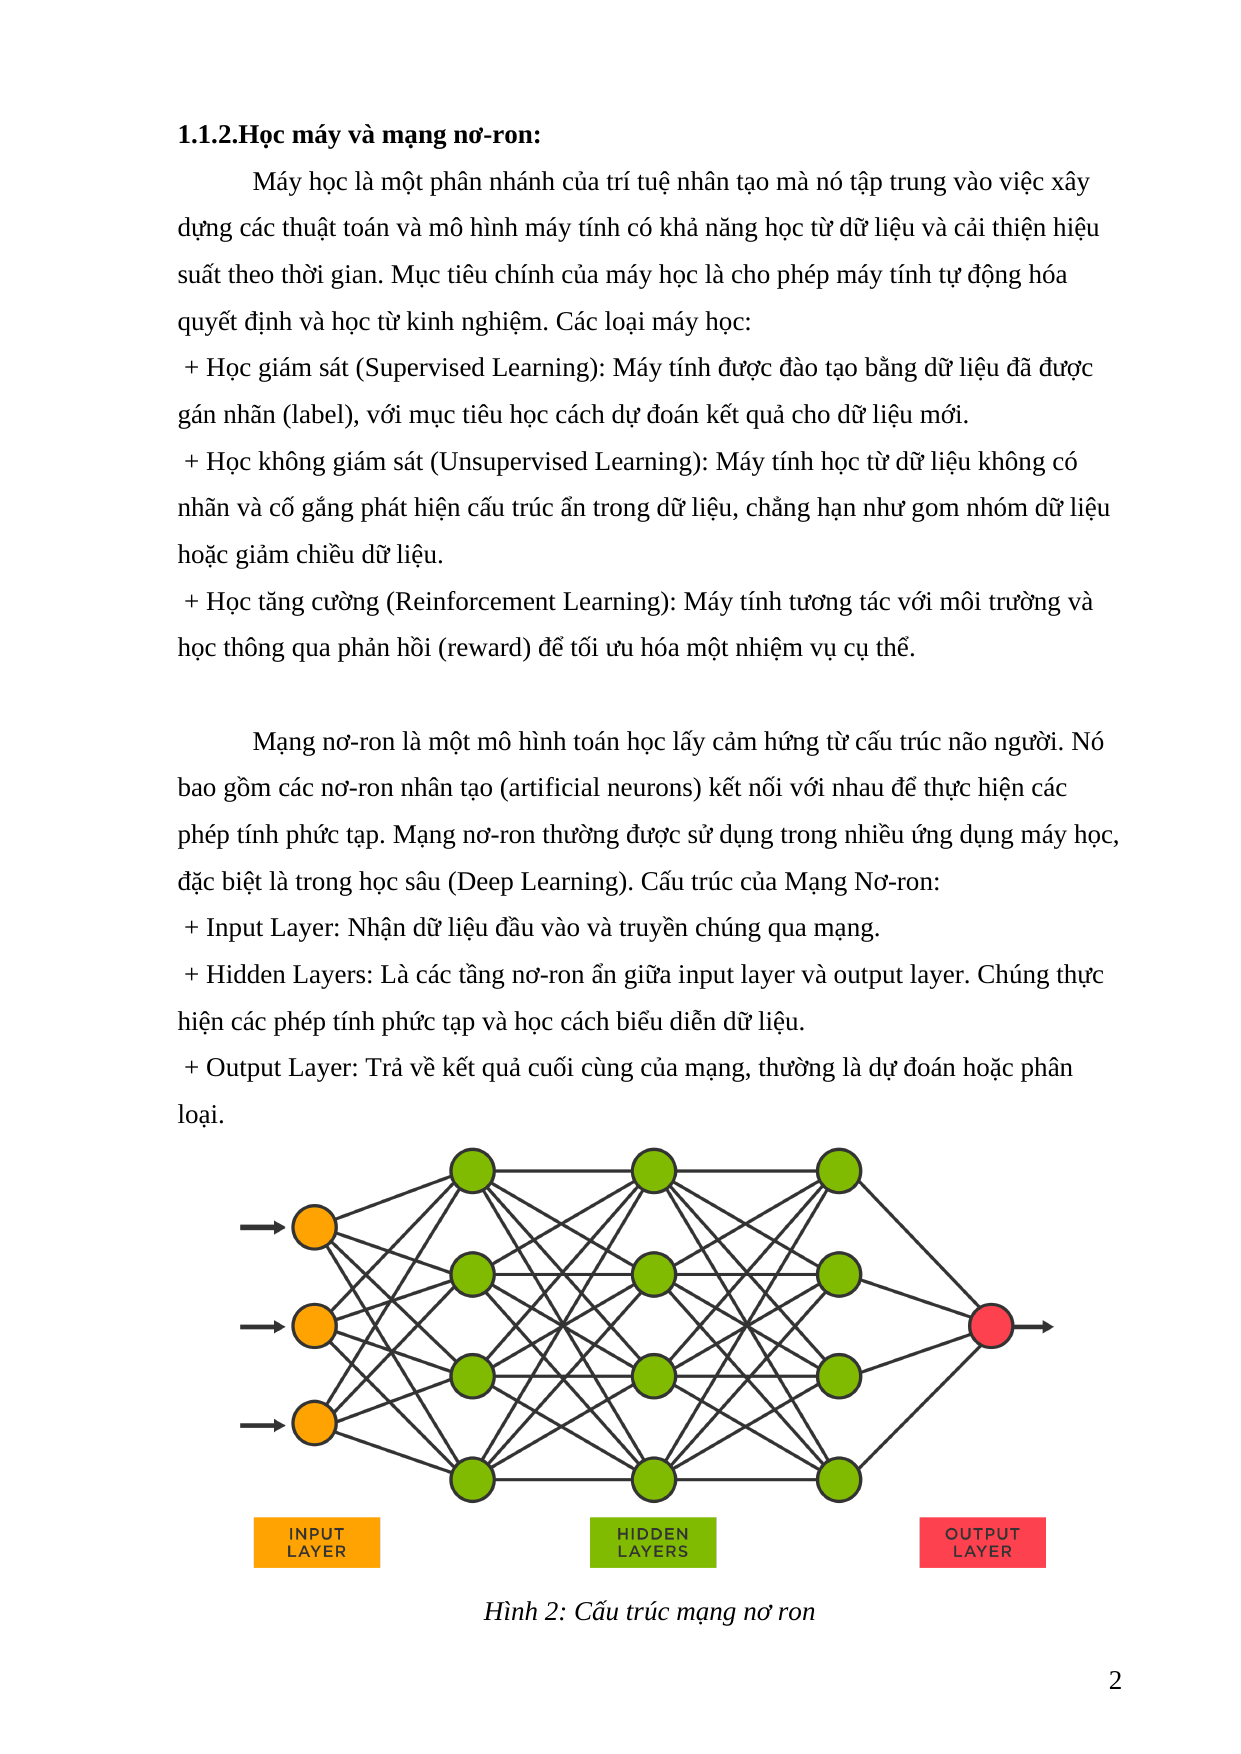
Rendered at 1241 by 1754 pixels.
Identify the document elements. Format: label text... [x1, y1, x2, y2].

text + Học tăng cường (Reinforcement Learning): Máy tính tương tác với môi trường và học thông qua phản hồi (reward) để tối ưu hóa một nhiệm vụ cụ thể. [177, 585, 1122, 663]
text Mạng nơ-ron là một mô hình toán học lấy cảm hứng từ cấu trúc não người. Nó bao gồm các nơ-ron nhân tạo (artificial neurons) kết nối với nhau để thực hiện các phép tính phức tạp. Mạng nơ-ron thường được sử dụng trong nhiều ứng dụng máy học, đặc biệt là trong học sâu (Deep Learning). Cấu trúc của Mạng Nơ-ron: [177, 725, 1122, 896]
text Hình 2: Cấu trúc mạng nơ ron [177, 1594, 1122, 1626]
subtitle 1.1.2.Học máy và mạng nơ-ron: [177, 118, 1122, 149]
text + Hidden Layers: Là các tầng nơ-ron ẩn giữa input layer và output layer. Chúng thực hiện các phép tính phức tạp và học cách biểu diễn dữ liệu. [177, 958, 1122, 1036]
text + Học không giám sát (Unsupervised Learning): Máy tính học từ dữ liệu không có nhãn và cố gắng phát hiện cấu trúc ẩn trong dữ liệu, chẳng hạn như gom nhóm dữ liệu hoặc giảm chiều dữ liệu. [177, 445, 1122, 569]
text Máy học là một phân nhánh của trí tuệ nhân tạo mà nó tập trung vào việc xây dựng các thuật toán và mô hình máy tính có khả năng học từ dữ liệu và cải thiện hiệu suất theo thời gian. Mục tiêu chính của máy học là cho phép máy tính tự động hóa quyết định và học từ kinh nghiệm. Các loại máy học: [177, 165, 1122, 336]
text + Output Layer: Trả về kết quả cuối cùng của mạng, thường là dự đoán hoặc phân loại. [177, 1051, 1122, 1129]
text + Input Layer: Nhận dữ liệu đầu vào và truyền chúng qua mạng. [177, 911, 1122, 943]
text + Học giám sát (Supervised Learning): Máy tính được đào tạo bằng dữ liệu đã được gán nhãn (label), với mục tiêu học cách dự đoán kết quả cho dữ liệu mới. [177, 351, 1122, 429]
picture [205, 1144, 1094, 1595]
